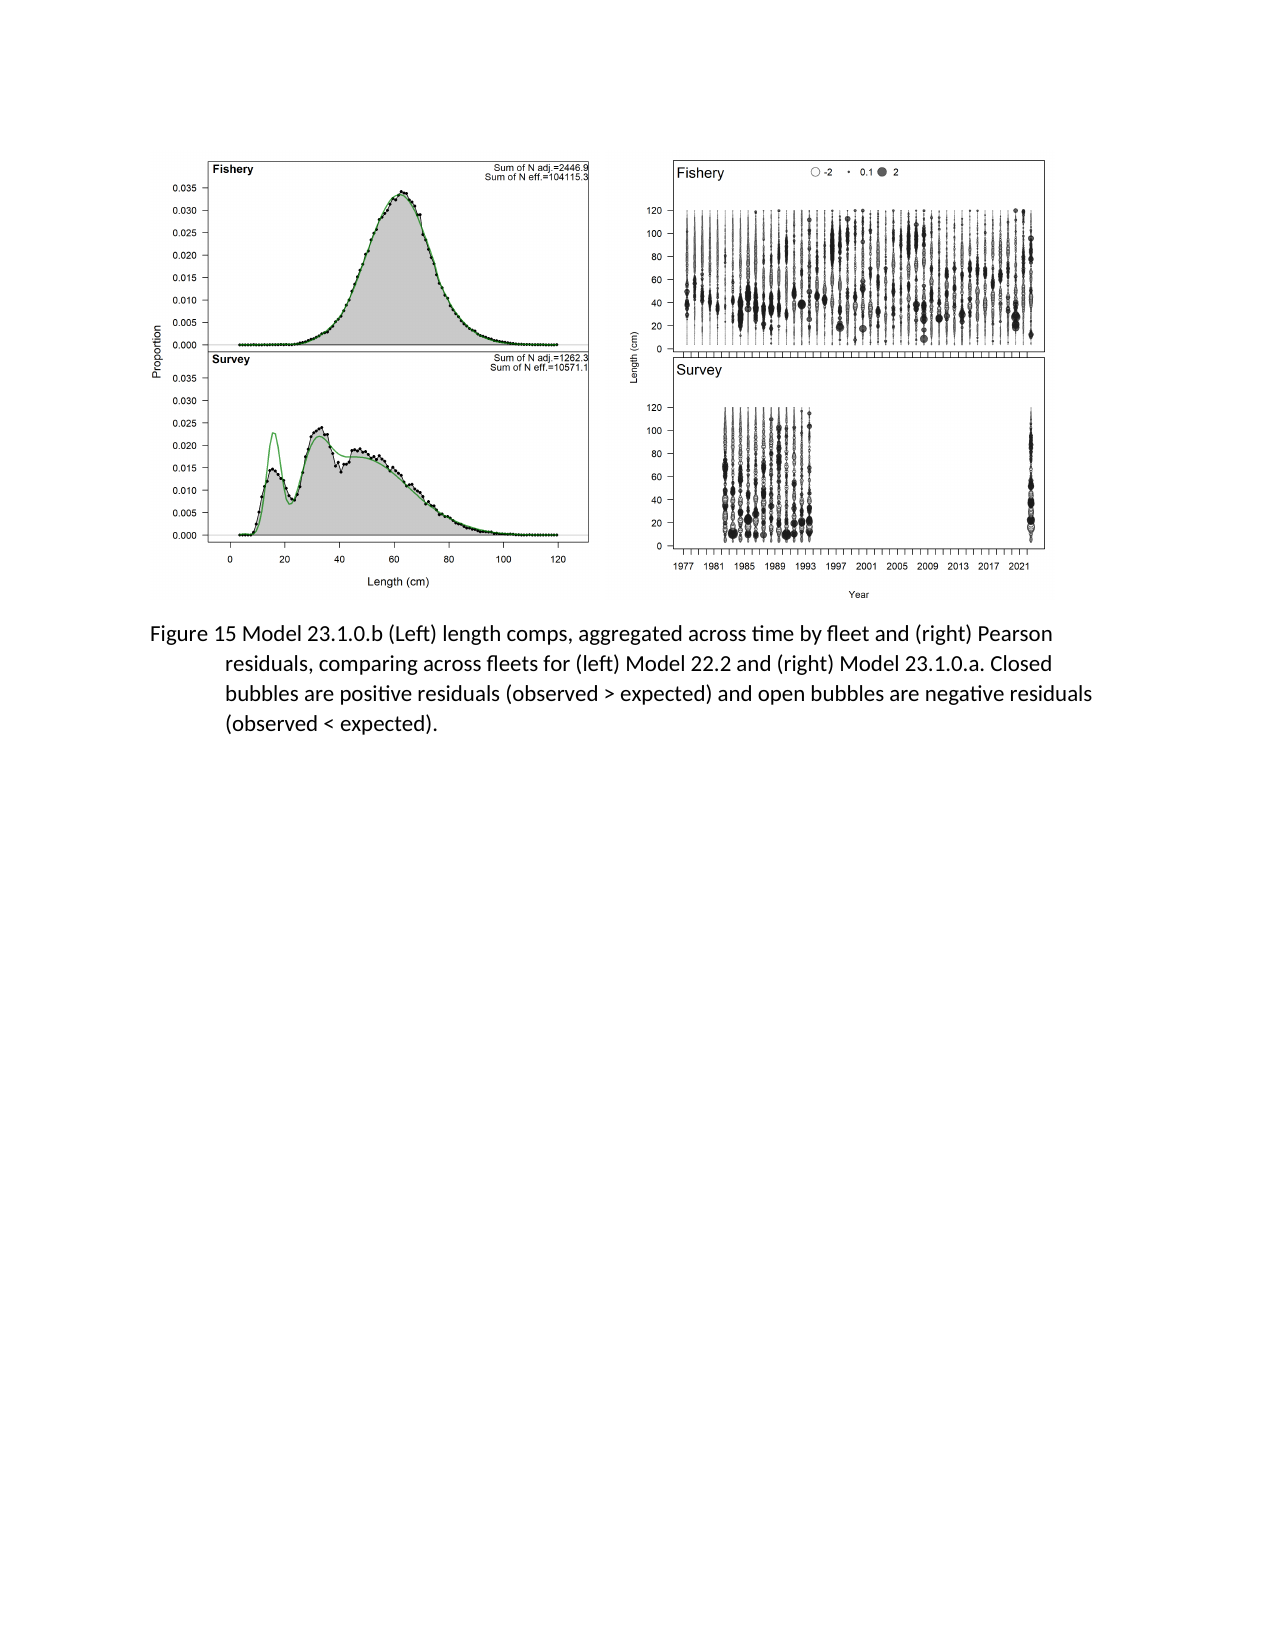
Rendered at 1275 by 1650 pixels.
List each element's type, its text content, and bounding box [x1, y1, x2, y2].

text Figure 15 Model 23.1.0.b (Left) length comps, aggregated across time by fleet and (right) Pearson residuals, comparing across fleets for (left) Model 22.2 and (right) Model 23.1.0.a. Closed bubbles are positive residuals (observed > expected) and open bubbles are negative residuals (observed < expected). [150, 619, 1125, 737]
picture [150, 150, 600, 600]
picture [605, 150, 1056, 600]
